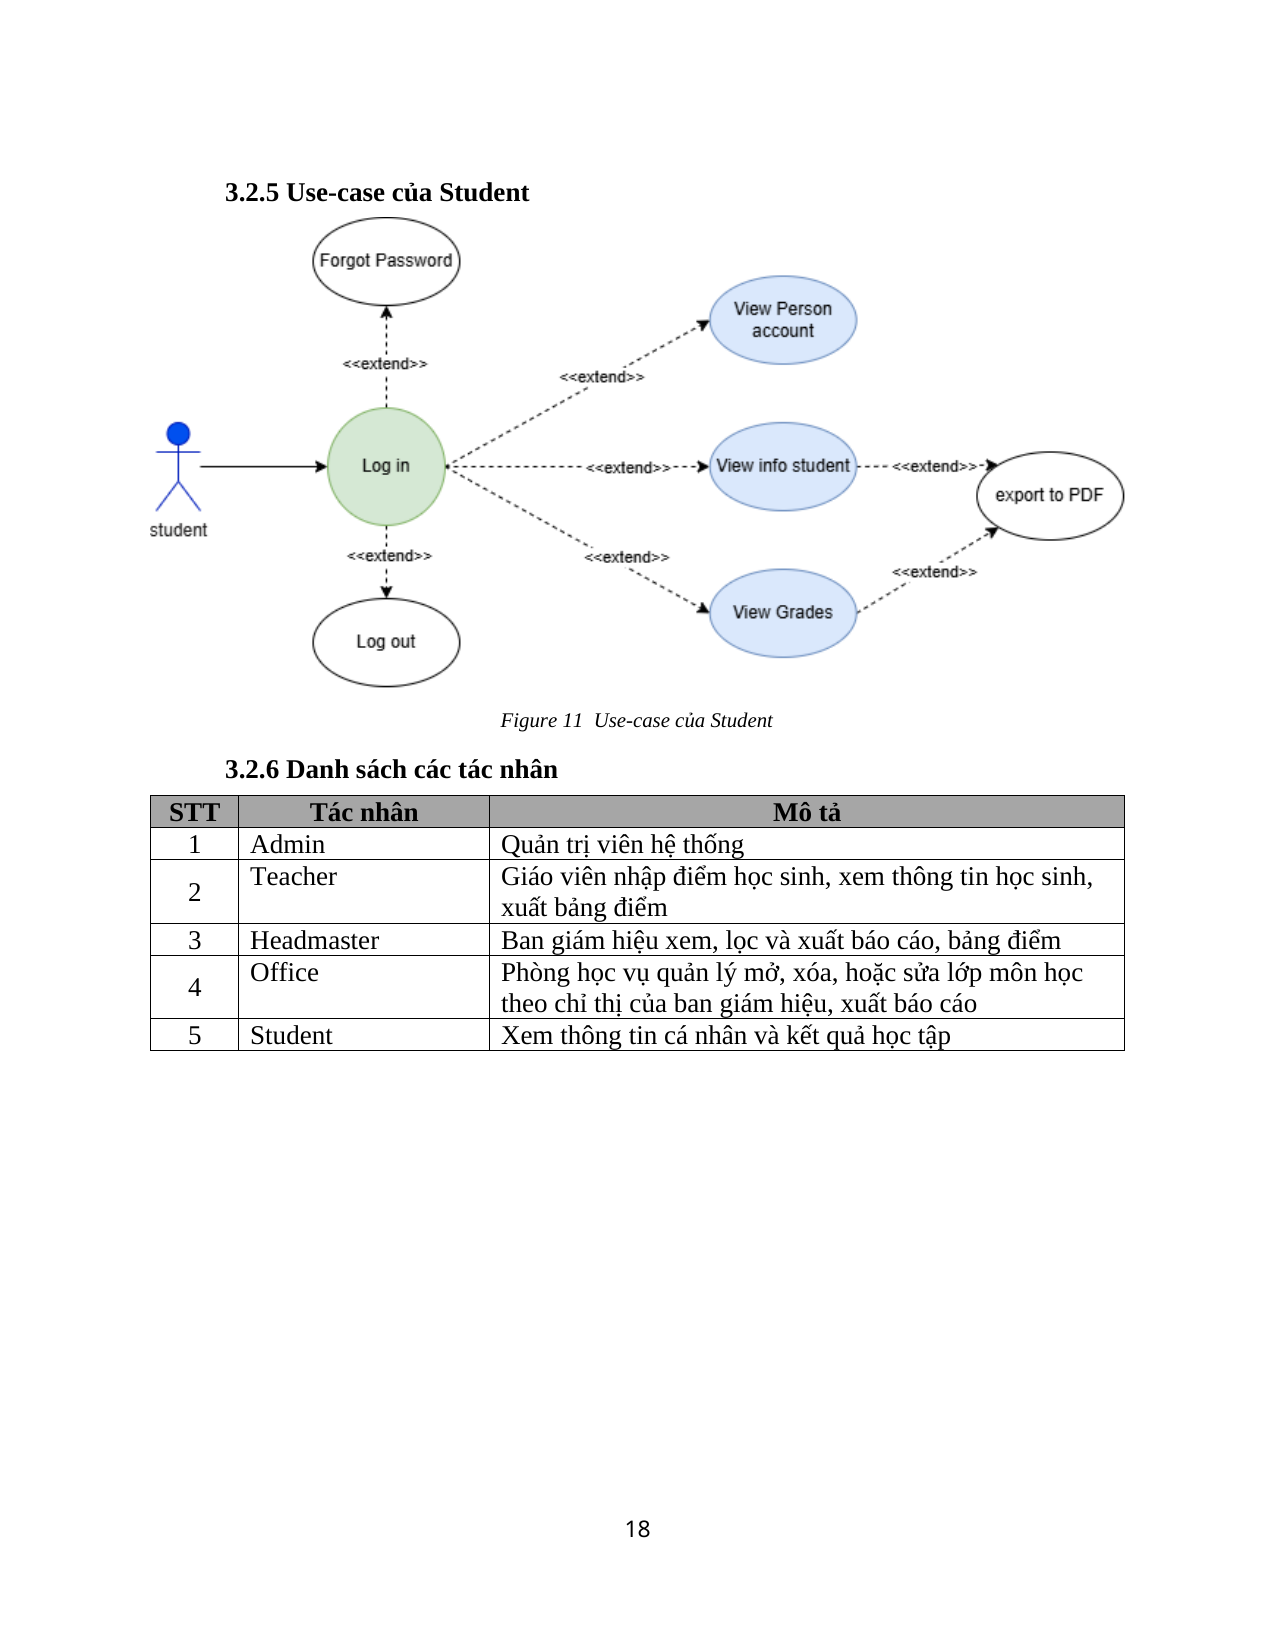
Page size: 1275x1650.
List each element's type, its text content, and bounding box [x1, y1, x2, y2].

table_header STT [151, 796, 238, 827]
table_header Tác nhân [239, 796, 489, 827]
table_cell Phòng học vụ quản lý mở, xóa, hoặc sửa lớp môn học theo chỉ thị của ban giám hiệu, xuất báo cáo [490, 956, 1124, 1018]
table_cell Quản trị viên hệ thống [490, 828, 1124, 859]
text Figure 11 Use-case của Student [150, 708, 1125, 732]
table_cell Student [239, 1019, 489, 1050]
table_cell 5 [151, 1019, 238, 1050]
table_cell Headmaster [239, 924, 489, 955]
subtitle 3.2.5 Use-case của Student [150, 176, 1125, 207]
table_cell 1 [151, 828, 238, 859]
table_cell 4 [151, 956, 238, 1018]
table_header Mô tả [490, 796, 1124, 827]
subtitle 3.2.6 Danh sách các tác nhân [150, 753, 1125, 784]
table_cell Xem thông tin cá nhân và kết quả học tập [490, 1019, 1124, 1050]
table_cell Admin [239, 828, 489, 859]
table_cell Giáo viên nhập điểm học sinh, xem thông tin học sinh, xuất bảng điểm [490, 860, 1124, 923]
table_cell Teacher [239, 860, 489, 923]
table_cell Office [239, 956, 489, 1018]
table_cell 3 [151, 924, 238, 955]
picture [150, 217, 1125, 689]
table_cell 2 [151, 860, 238, 923]
table_cell Ban giám hiệu xem, lọc và xuất báo cáo, bảng điểm [490, 924, 1124, 955]
